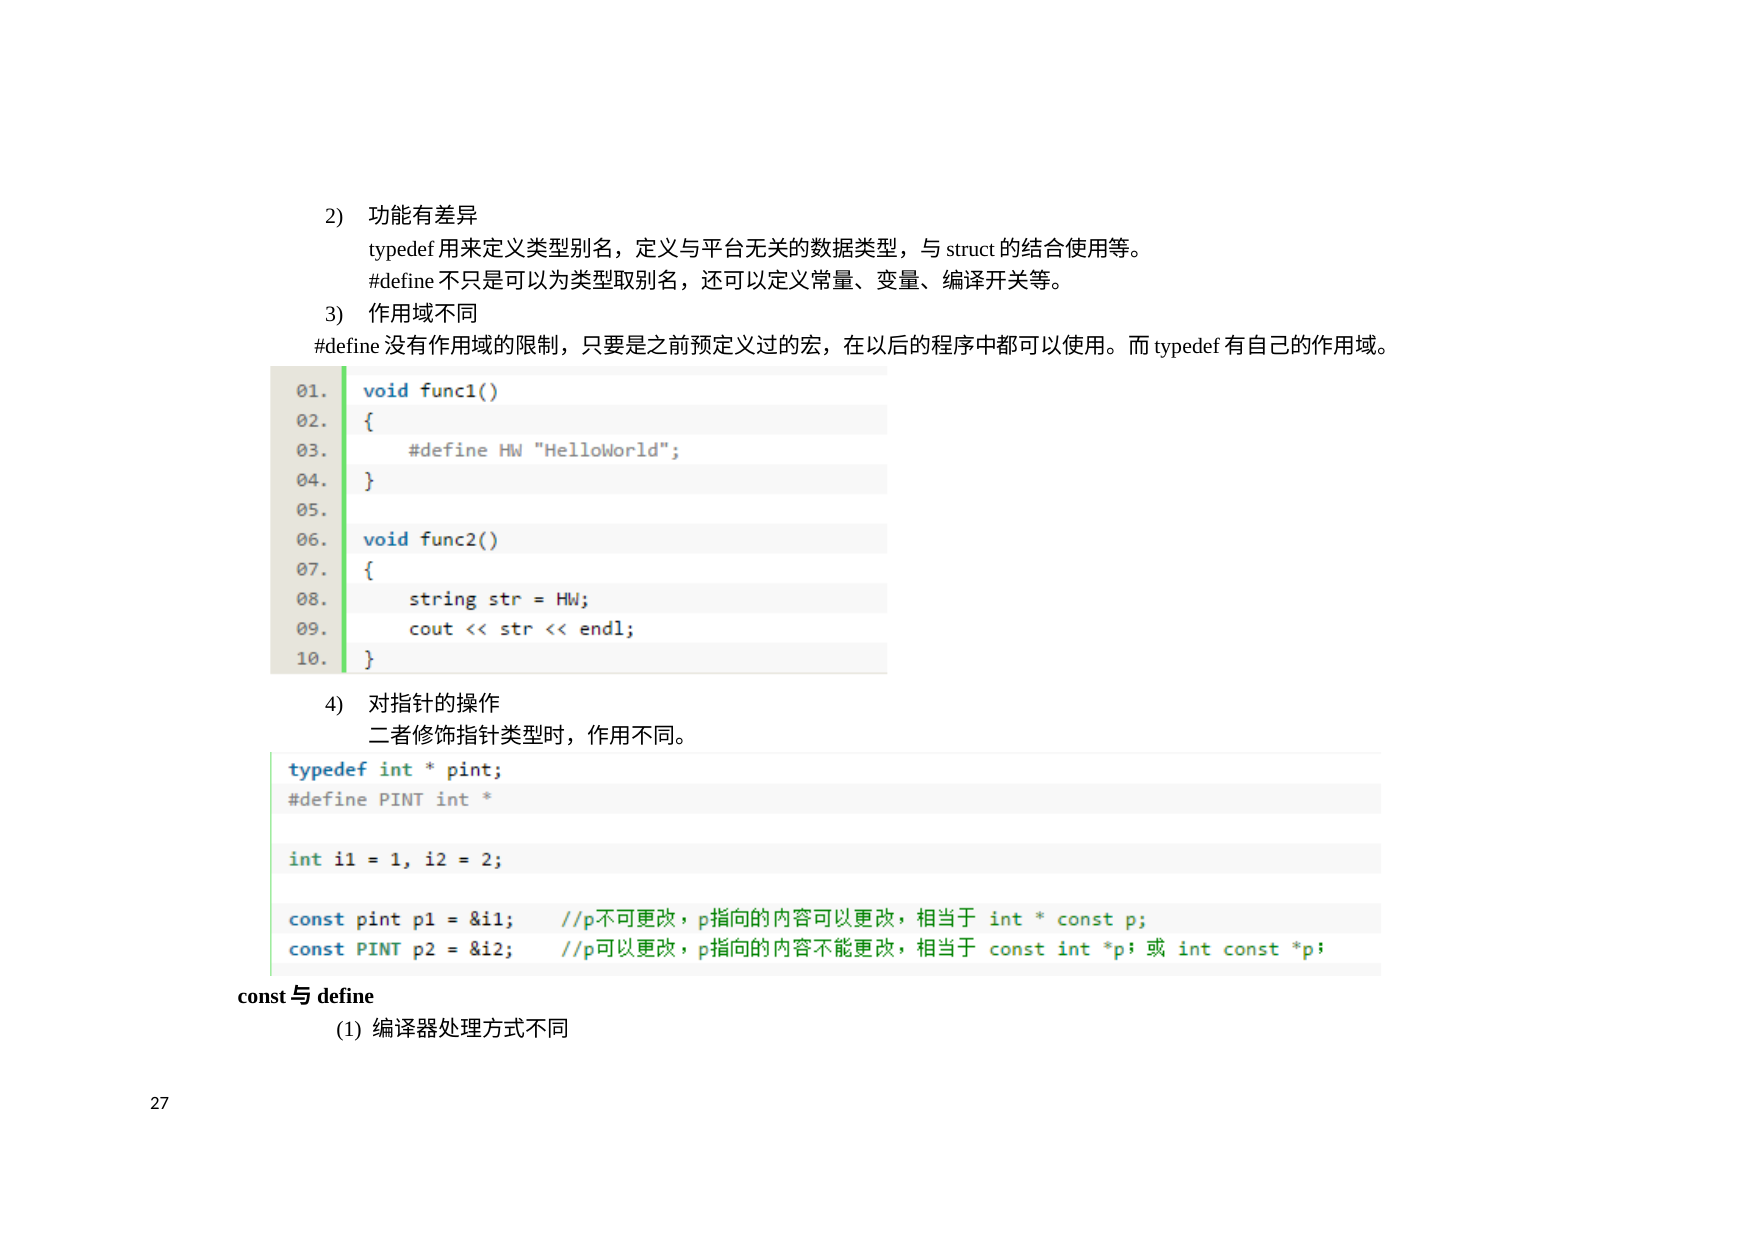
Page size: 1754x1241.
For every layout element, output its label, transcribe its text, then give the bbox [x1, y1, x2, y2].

list (1) 编译器处理方式不同 [292, 1010, 1604, 1043]
list 作用域不同 [325, 295, 1604, 328]
list 功能有差异 [325, 198, 1604, 230]
picture [270, 752, 1382, 976]
picture [270, 366, 888, 679]
list #define不只是可以为类型取别名，还可以定义常量、变量、编译开关等。 [347, 263, 1604, 295]
list 对指针的操作 [325, 685, 1604, 718]
list 二者修饰指针类型时，作用不同。 [358, 718, 1604, 750]
text const与define [194, 978, 1604, 1010]
list typedef用来定义类型别名，定义与平台无关的数据类型，与struct的结合使用等。 [325, 230, 1604, 263]
list #define没有作用域的限制，只要是之前预定义过的宏，在以后的程序中都可以使用。而typedef有自己的作用域。 [270, 328, 1604, 360]
